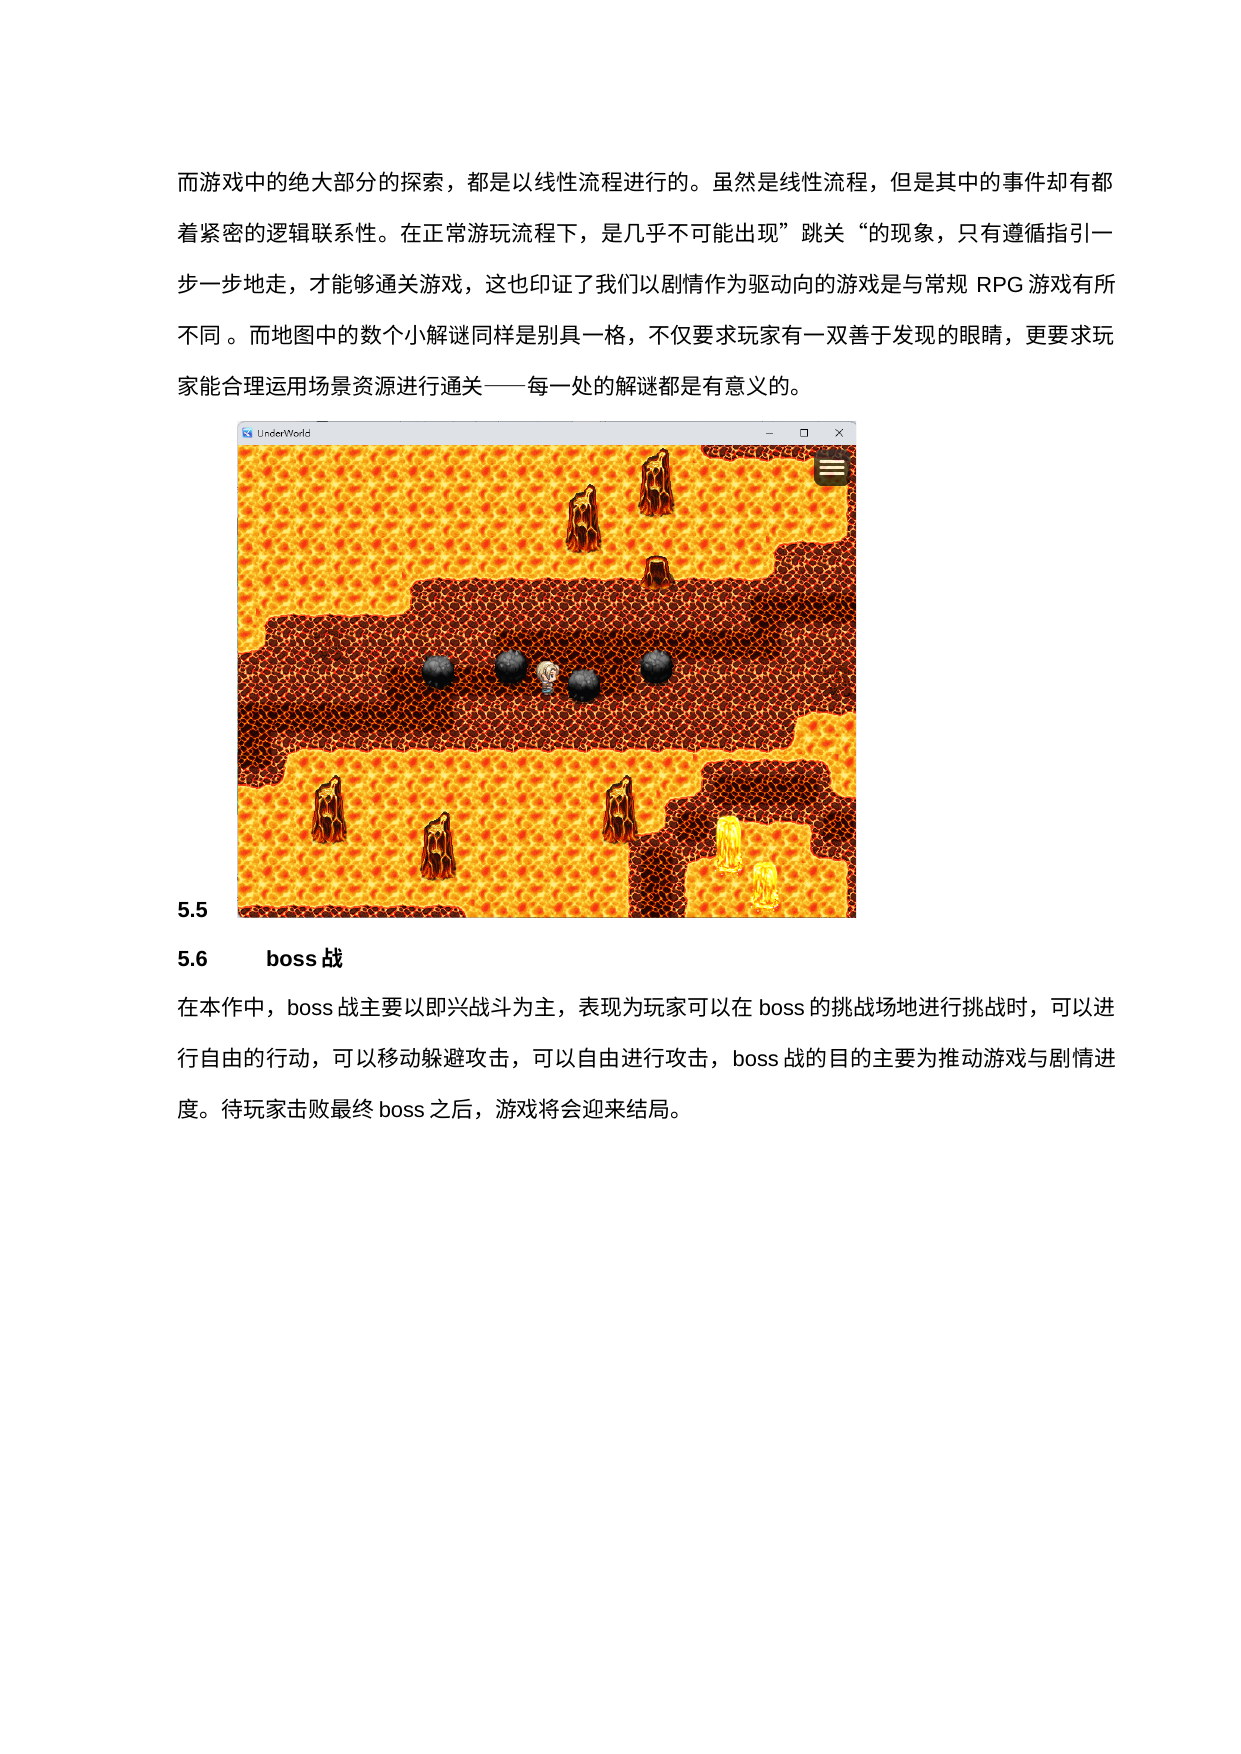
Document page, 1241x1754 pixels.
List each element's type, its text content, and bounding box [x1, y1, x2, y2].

subtitle 而游戏中的绝大部分的探索，都是以线性流程进行的。虽然是线性流程，但是其中的事件却有都着紧密的逻辑联系性。在正常游玩流程下，是几乎不可能出现”跳关“的现象，只有遵循指引一步一步地走，才能够通关游戏，这也印证了我们以剧情作为驱动向的游戏是与常规RPG游戏有所不同 。而地图中的数个小解谜同样是别具一格，不仅要求玩家有一双善于发现的眼睛，更要求玩家能合理运用场景资源进行通关——每一处的解谜都是有意义的。 [177, 164, 1116, 402]
picture [237, 421, 857, 918]
subtitle 在本作中，boss战主要以即兴战斗为主，表现为玩家可以在boss的挑战场地进行挑战时，可以进行自由的行动，可以移动躲避攻击，可以自由进行攻击，boss战的目的主要为推动游戏与剧情进度。待玩家击败最终boss之后，游戏将会迎来结局。 [177, 989, 1116, 1125]
subtitle boss战 [177, 939, 1116, 973]
